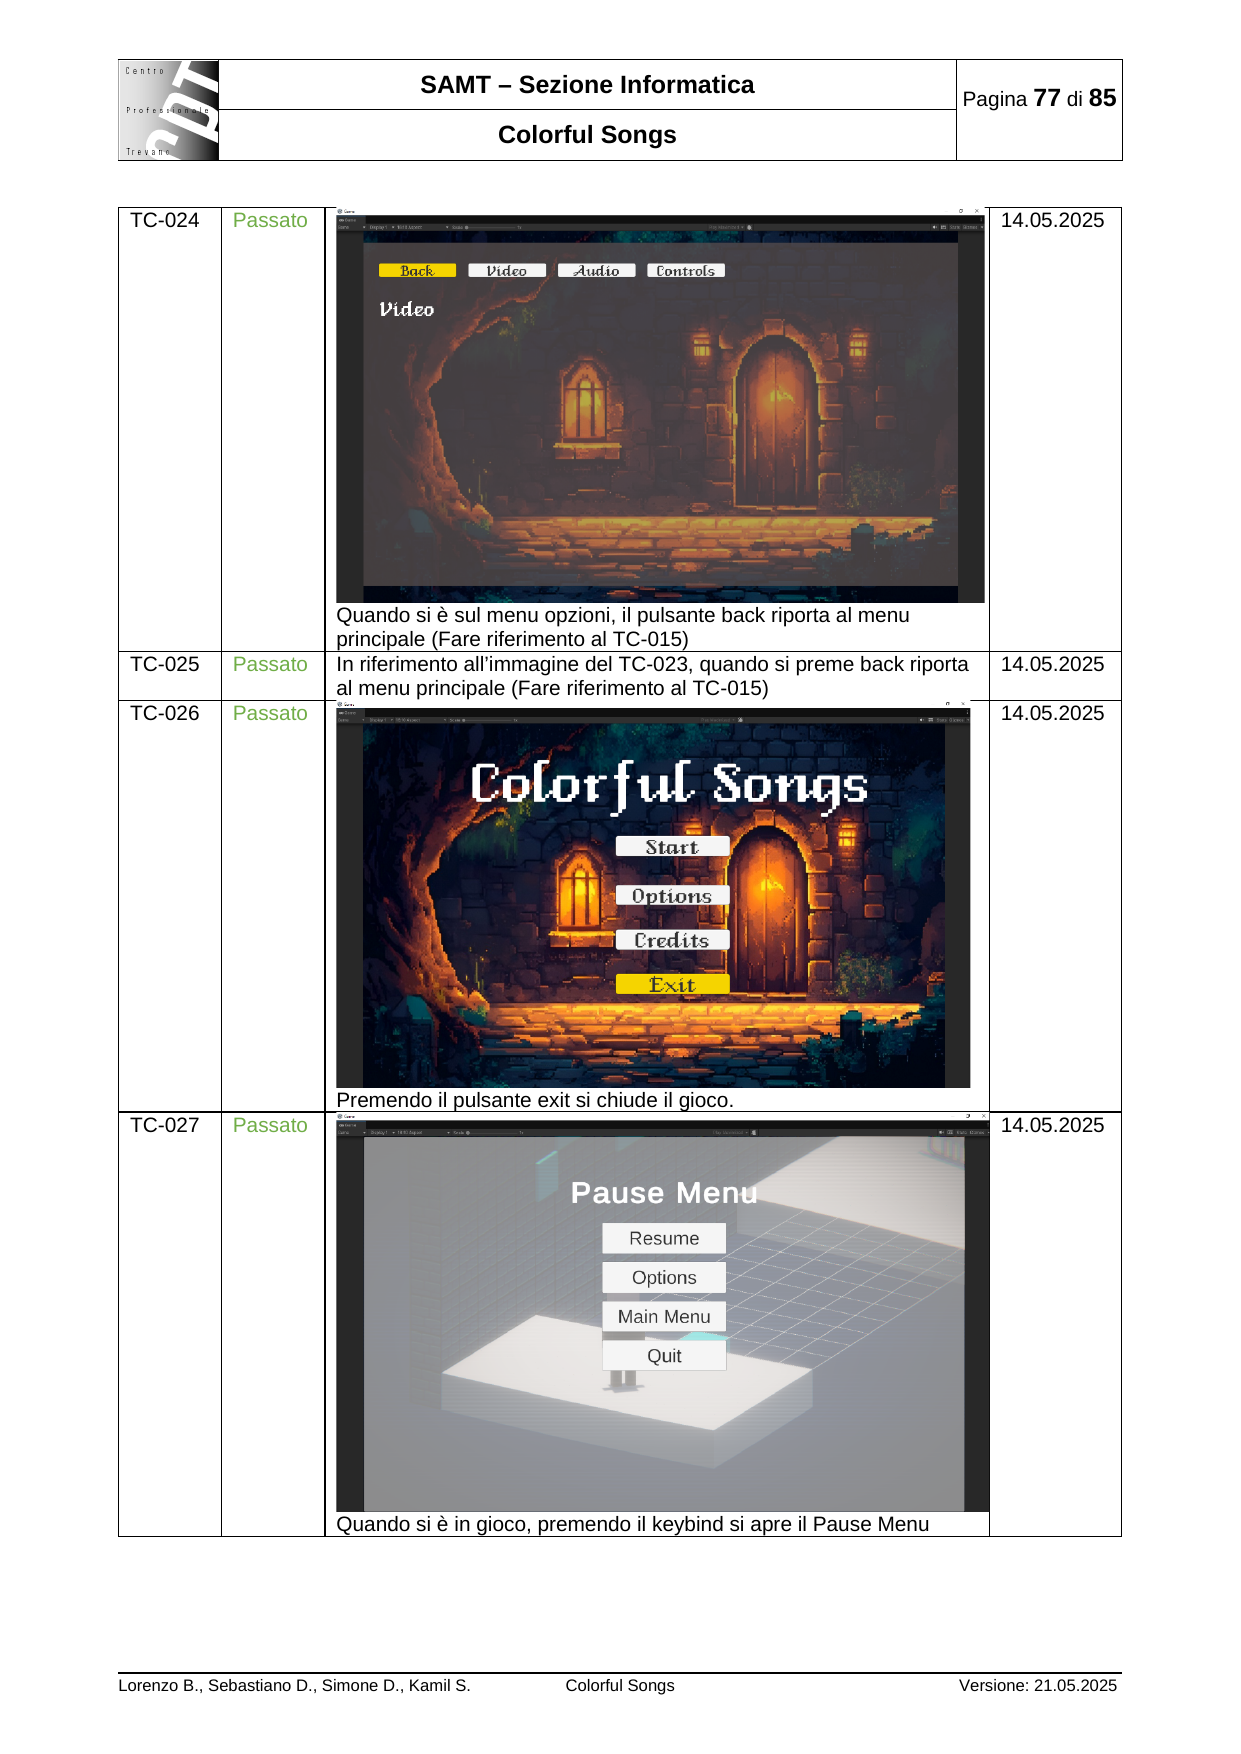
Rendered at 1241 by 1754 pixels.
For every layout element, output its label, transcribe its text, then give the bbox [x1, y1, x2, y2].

table_cell Passato [222, 652, 324, 700]
table_cell Passato [222, 1113, 324, 1536]
picture [336, 700, 971, 1088]
picture [336, 1112, 990, 1512]
table_cell TC-025 [119, 652, 221, 700]
table_cell 14.05.2025 [990, 1113, 1121, 1536]
table_cell TC-026 [119, 701, 221, 1111]
table_cell Passato [222, 701, 324, 1111]
table_cell 14.05.2025 [990, 701, 1121, 1111]
table_cell Premendo il pulsante exit si chiude il gioco. [326, 701, 989, 1111]
table_cell 14.05.2025 [990, 208, 1121, 651]
table_cell In riferimento all’immagine del TC-023, quando si preme back riporta al menu principale (Fare riferimento al TC-015) [326, 652, 989, 700]
table_cell Passato [222, 208, 324, 651]
table_cell TC-027 [119, 1113, 221, 1536]
table_cell 14.05.2025 [990, 652, 1121, 700]
table_cell Quando si è in gioco, premendo il keybind si apre il Pause Menu [326, 1113, 989, 1536]
picture [118, 60, 219, 160]
table_cell Quando si è sul menu opzioni, il pulsante back riporta al menu principale (Fare riferimento al TC-015) [326, 208, 989, 651]
table_cell TC-024 [119, 208, 221, 651]
picture [336, 207, 985, 603]
